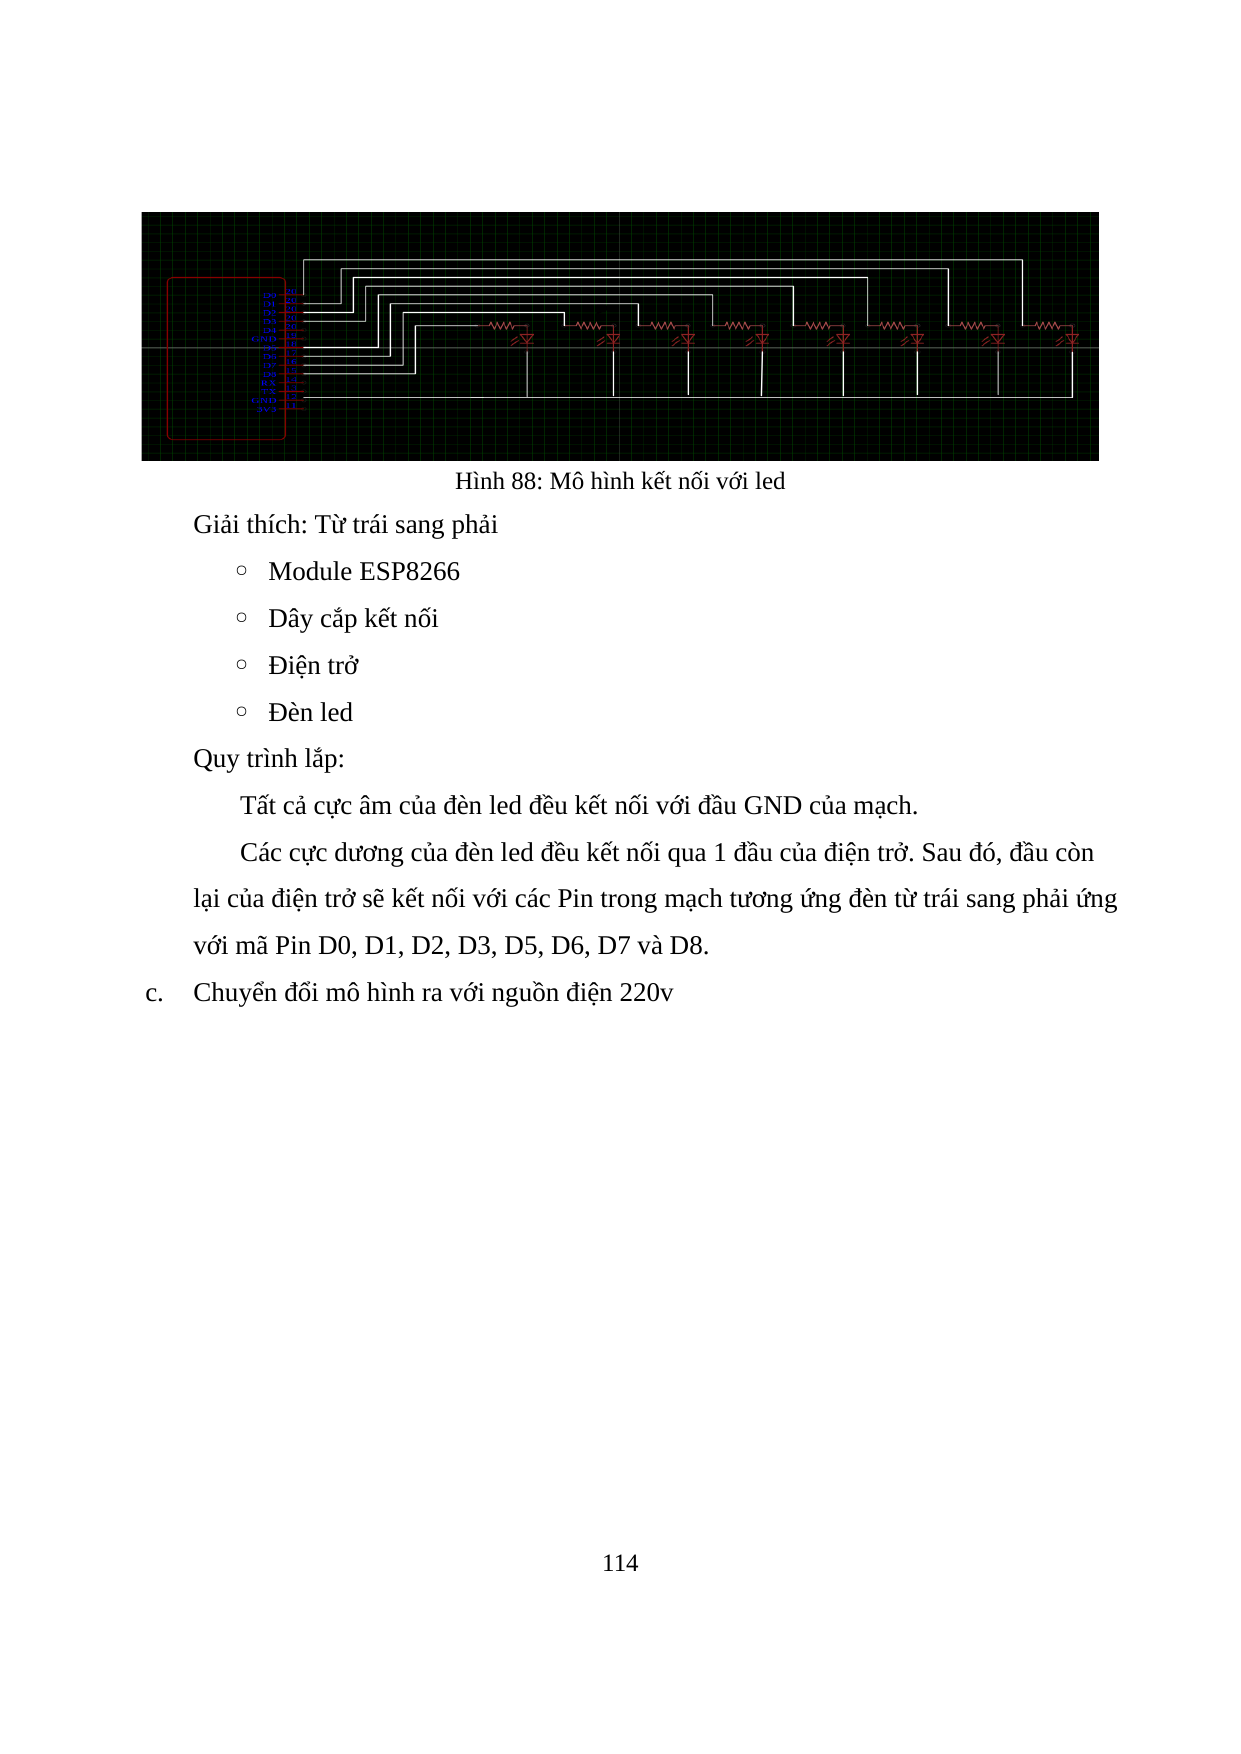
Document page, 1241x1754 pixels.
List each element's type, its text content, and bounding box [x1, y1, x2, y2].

list Tất cả cực âm của đèn led đều kết nối với đầu GND của mạch. [193, 789, 1122, 820]
list Quy trình lắp: [193, 742, 1122, 774]
list Module ESP8266 [231, 555, 1122, 586]
list Đèn led [231, 696, 1122, 727]
picture [141, 212, 1099, 461]
text c. Chuyển đổi mô hình ra với nguồn điện 220v [118, 976, 1122, 1007]
list Điện trở [231, 649, 1122, 680]
list Các cực dương của đèn led đều kết nối qua 1 đầu của điện trở. Sau đó, đầu còn lại của điện trở sẽ kết nối với các Pin trong mạch tương ứng đèn từ trái sang phải ứng với mã Pin D0, D1, D2, D3, D5, D6, D7 và D8. [193, 836, 1122, 960]
list Dây cắp kết nối [231, 602, 1122, 633]
